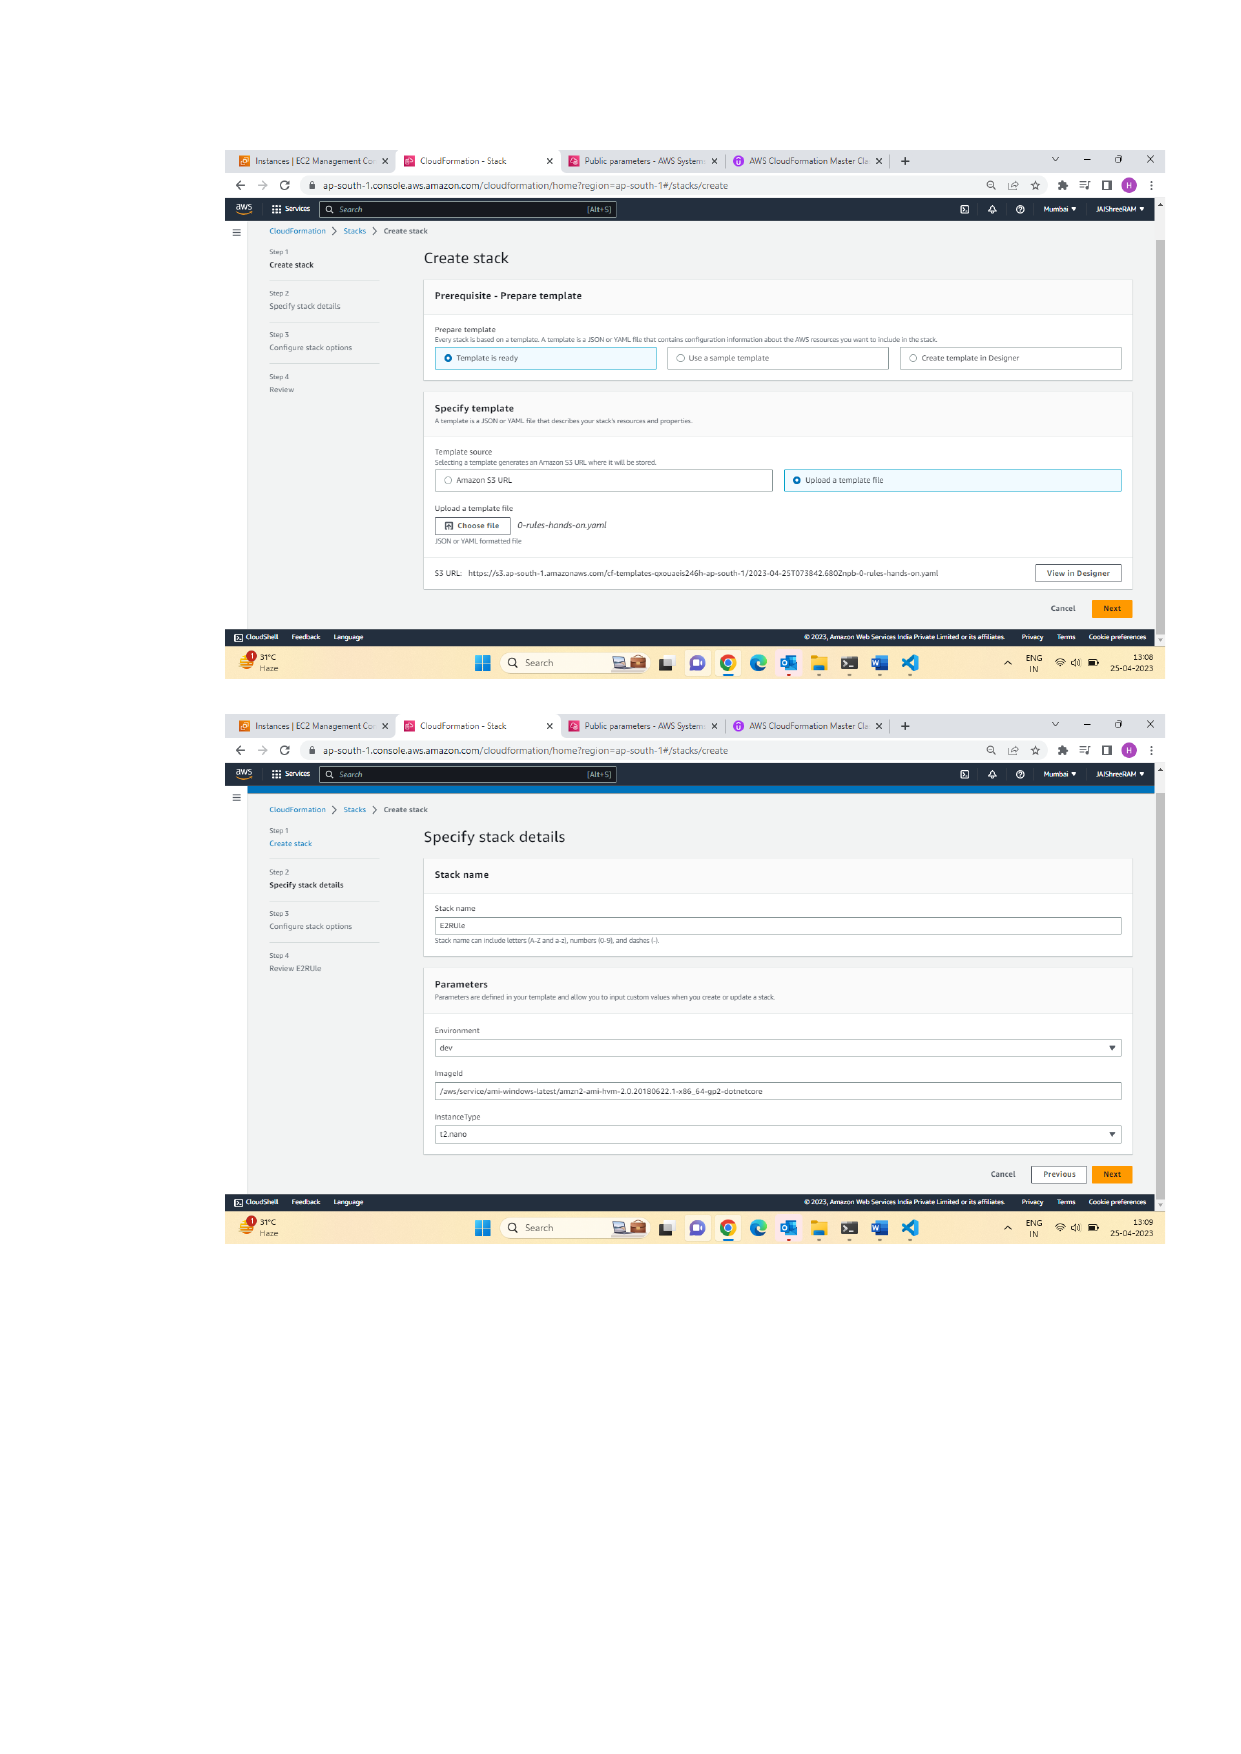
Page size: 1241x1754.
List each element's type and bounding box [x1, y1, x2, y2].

picture [225, 714, 1166, 1244]
picture [225, 150, 1166, 679]
